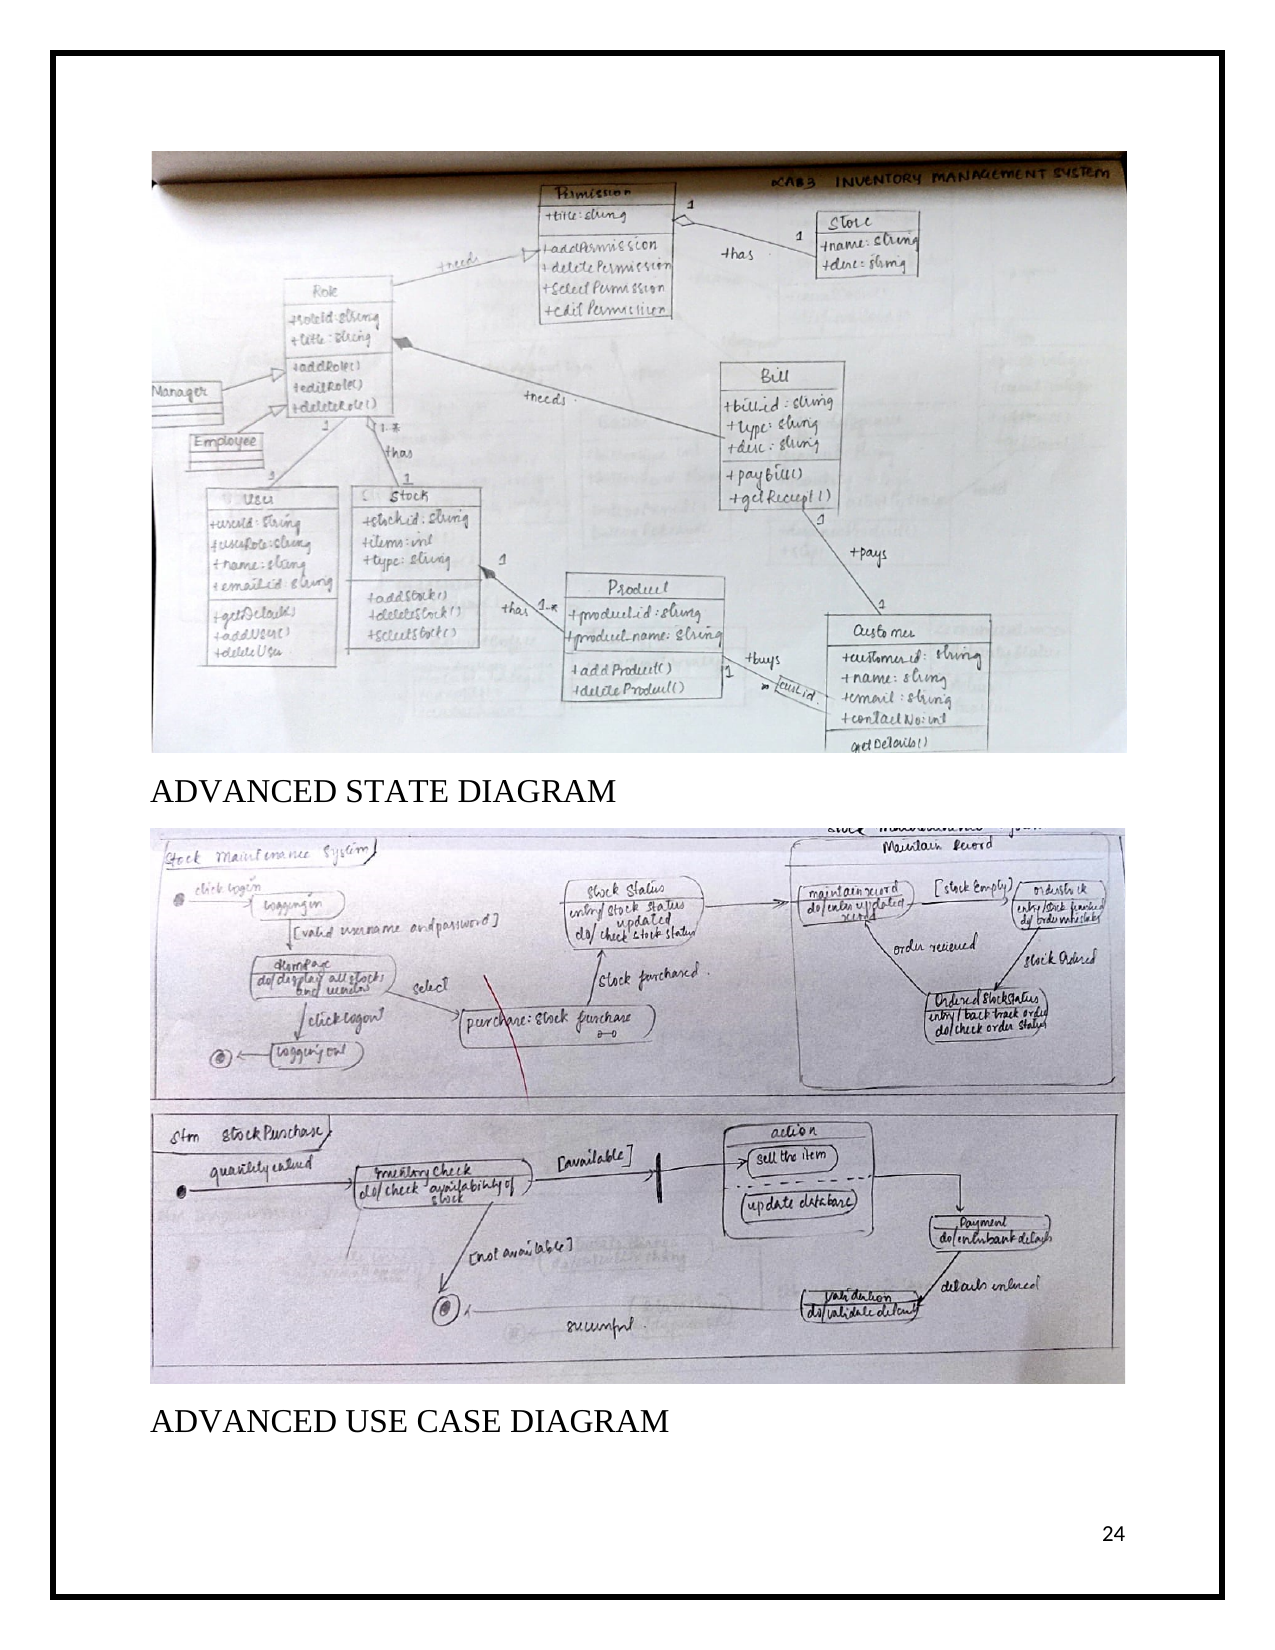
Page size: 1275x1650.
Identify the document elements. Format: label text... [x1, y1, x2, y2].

text ADVANCED USE CASE DIAGRAM [150, 1401, 1125, 1440]
text ADVANCED STATE DIAGRAM [150, 771, 1125, 809]
picture [153, 151, 1127, 753]
picture [150, 828, 1125, 1384]
